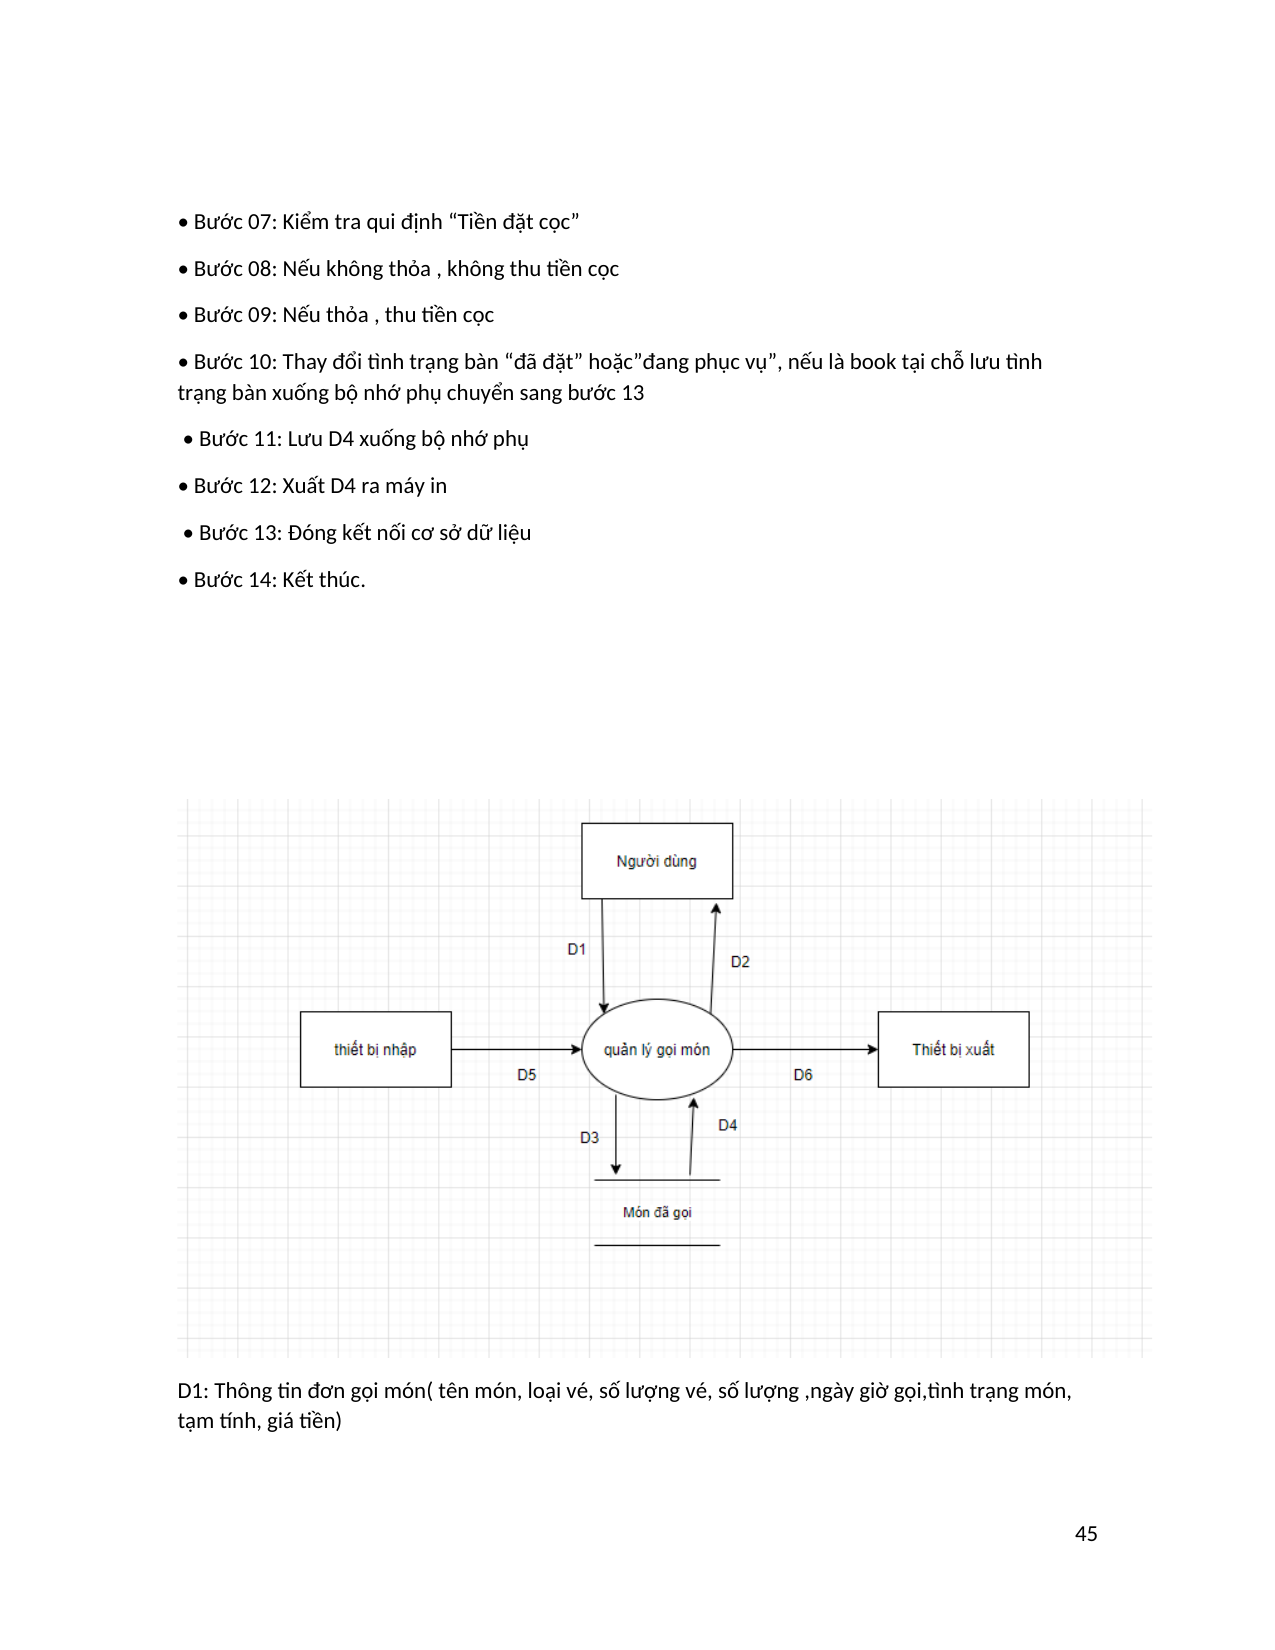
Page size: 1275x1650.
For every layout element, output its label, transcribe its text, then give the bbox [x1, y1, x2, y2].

text • Bước 12: Xuất D4 ra máy in [177, 471, 1098, 499]
text • Bước 08: Nếu không thỏa , không thu tiền cọc [177, 254, 1098, 282]
text • Bước 07: Kiểm tra qui định “Tiền đặt cọc” [177, 207, 1098, 235]
text • Bước 11: Lưu D4 xuống bộ nhớ phụ [177, 424, 1098, 452]
text • Bước 10: Thay đổi tình trạng bàn “đã đặt” hoặc”đang phục vụ”, nếu là book tại chỗ lưu tình trạng bàn xuống bộ nhớ phụ chuyển sang bước 13 [177, 347, 1098, 406]
text D1: Thông tin đơn gọi món( tên món, loại vé, số lượng vé, số lượng ,ngày giờ gọi,tình trạng món, tạm tính, giá tiền) [177, 1376, 1098, 1434]
text • Bước 14: Kết thúc. [177, 565, 1098, 593]
picture [177, 799, 1153, 1358]
text • Bước 13: Đóng kết nối cơ sở dữ liệu [177, 518, 1098, 546]
text • Bước 09: Nếu thỏa , thu tiền cọc [177, 301, 1098, 328]
